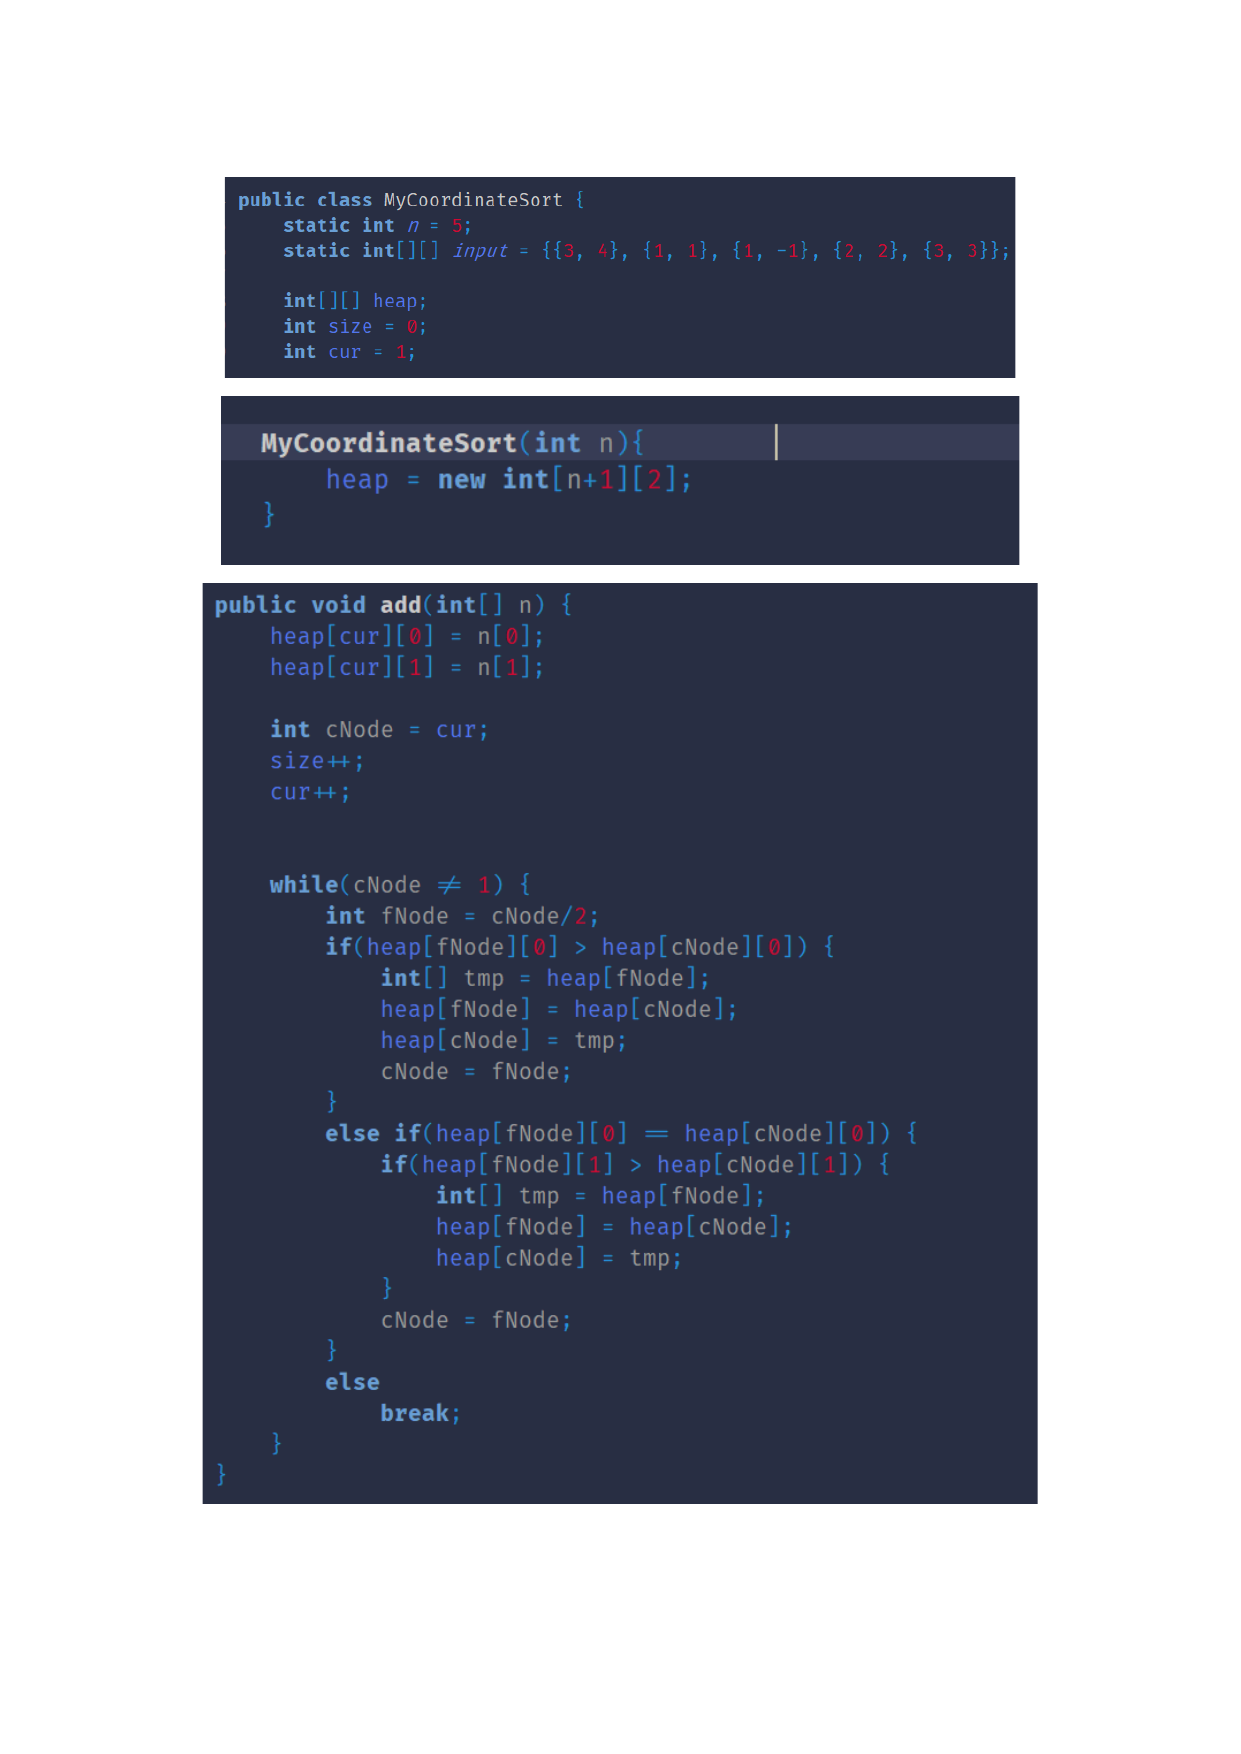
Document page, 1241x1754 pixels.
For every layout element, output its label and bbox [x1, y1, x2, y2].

picture [221, 396, 1020, 565]
picture [224, 177, 1016, 378]
picture [202, 583, 1038, 1504]
